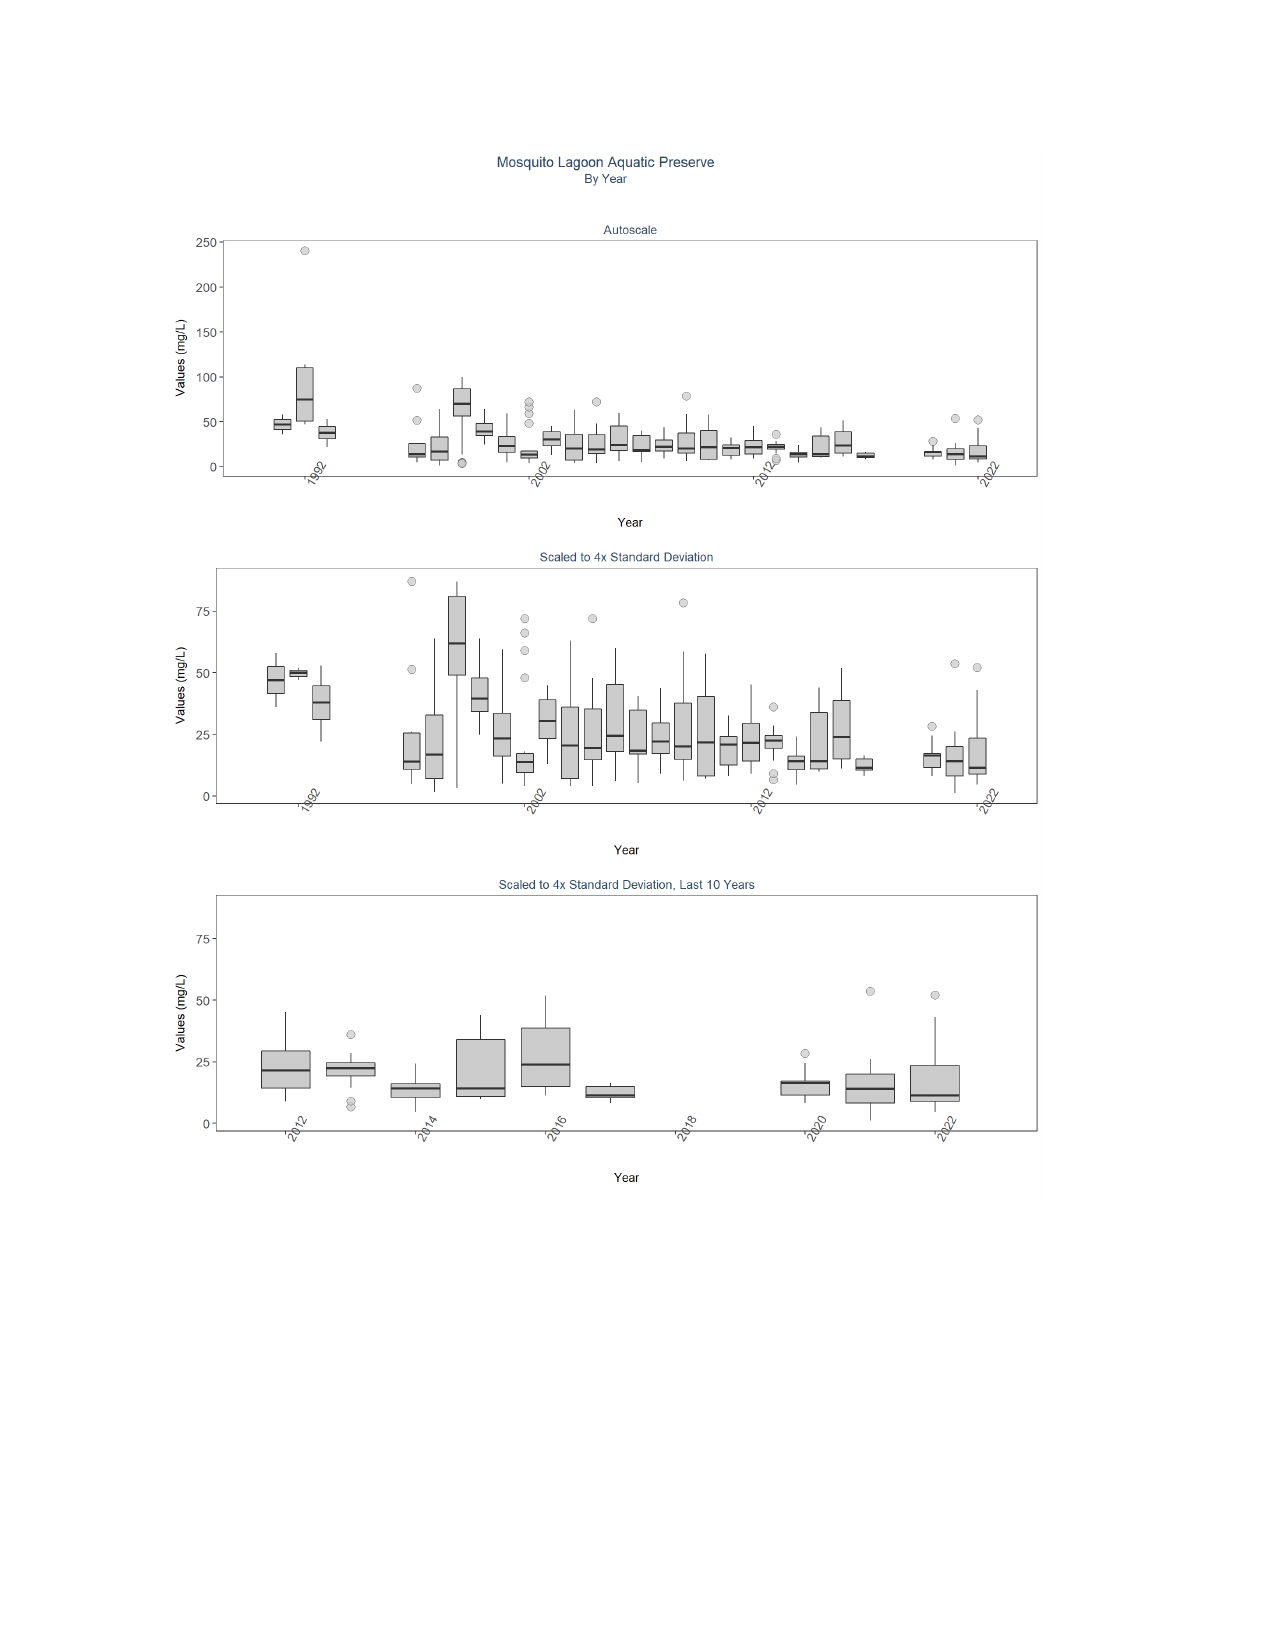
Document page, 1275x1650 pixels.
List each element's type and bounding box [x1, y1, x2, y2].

picture [168, 150, 1044, 1200]
